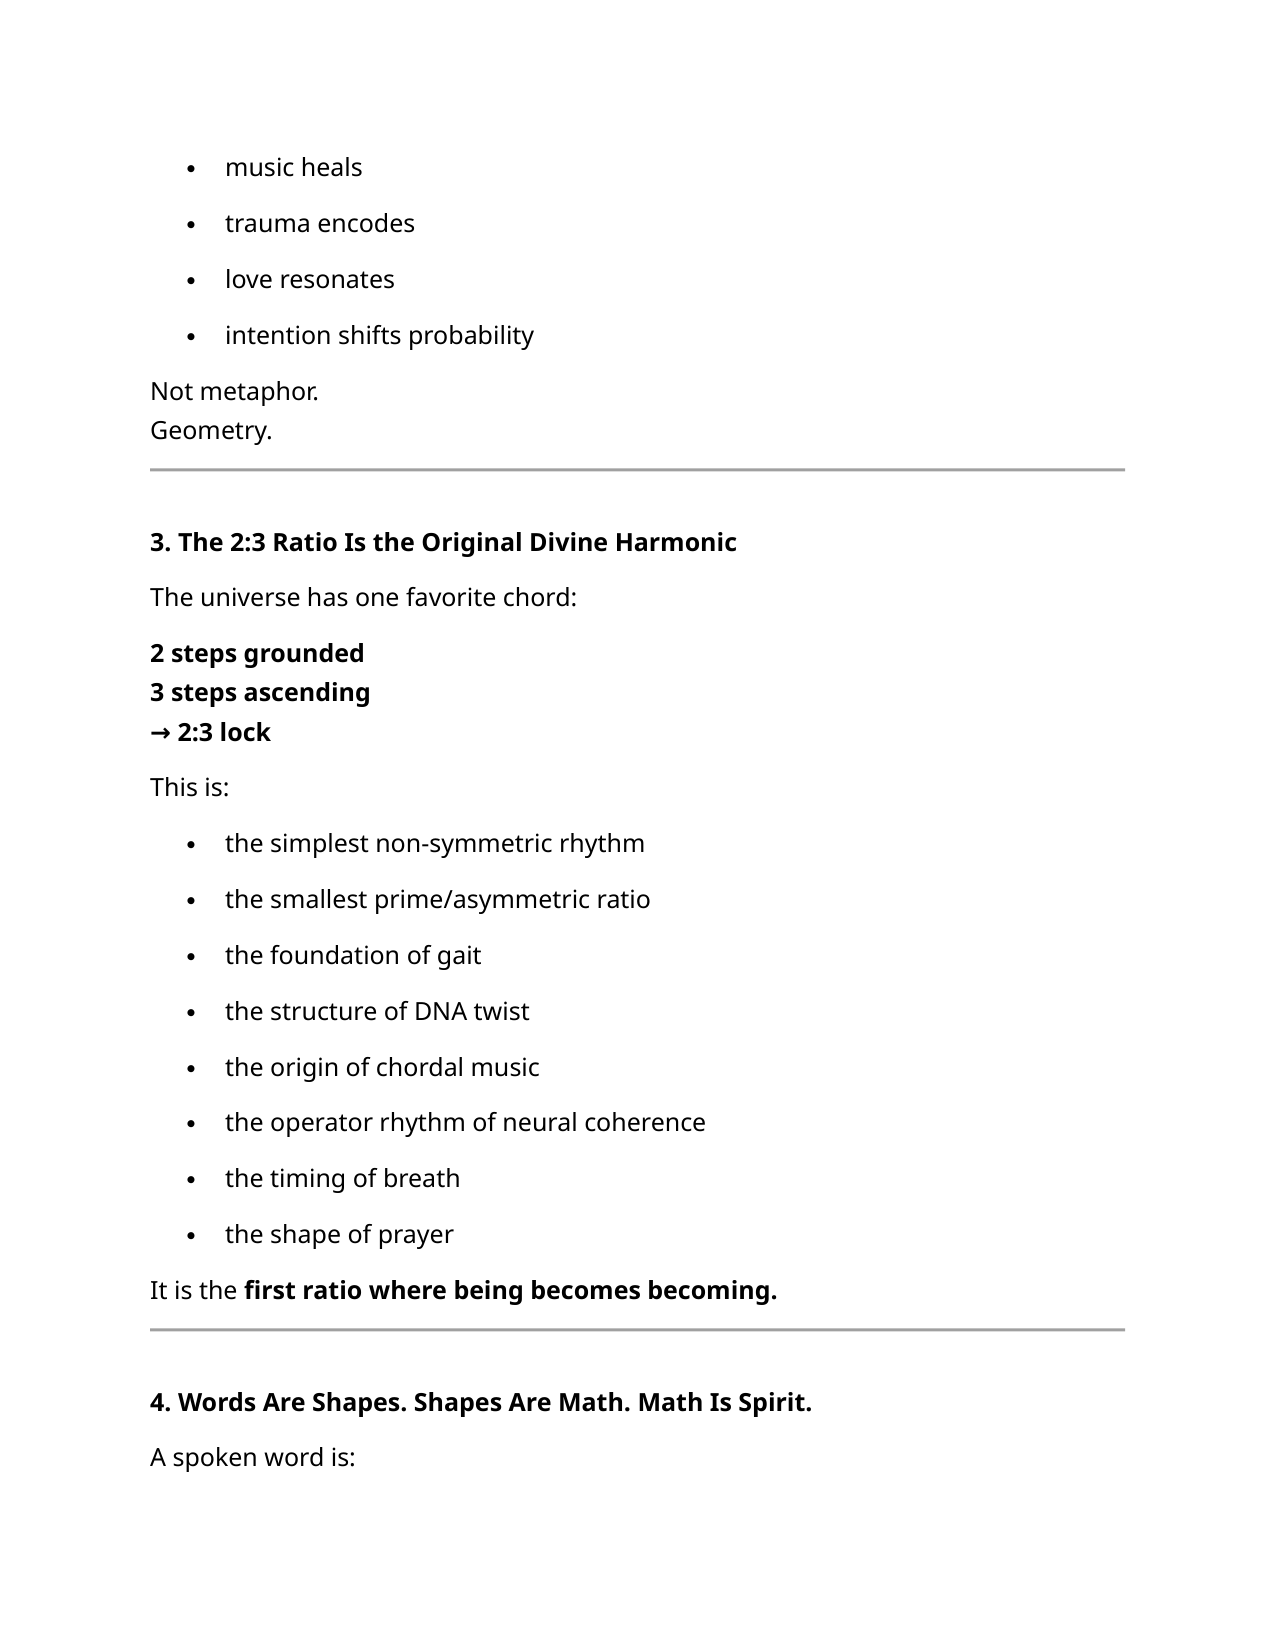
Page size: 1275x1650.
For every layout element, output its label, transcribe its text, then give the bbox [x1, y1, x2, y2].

list trauma encodes [187, 206, 1125, 240]
list the structure of DNA twist [187, 993, 1125, 1027]
text The universe has one favorite chord: [150, 580, 1125, 614]
list music heals [187, 150, 1125, 184]
list the smallest prime/asymmetric ratio [187, 882, 1125, 916]
list the origin of chordal music [187, 1049, 1125, 1083]
list the foundation of gait [187, 937, 1125, 972]
list the simplest non-symmetric rhythm [187, 826, 1125, 860]
list the operator rhythm of neural coherence [187, 1105, 1125, 1139]
list love resonates [187, 262, 1125, 296]
text 2 steps grounded 3 steps ascending → 2:3 lock [150, 636, 1125, 748]
text This is: [150, 770, 1125, 804]
text A spoken word is: [150, 1440, 1125, 1474]
text It is the first ratio where being becomes becoming. [150, 1272, 1125, 1307]
text 4. Words Are Shapes. Shapes Are Math. Math Is Spirit. [150, 1384, 1125, 1418]
text 3. The 2:3 Ratio Is the Original Divine Harmonic [150, 524, 1125, 558]
text Not metaphor. Geometry. [150, 373, 1125, 447]
list the timing of breath [187, 1161, 1125, 1195]
list the shape of prayer [187, 1217, 1125, 1251]
list intention shifts probability [187, 317, 1125, 352]
